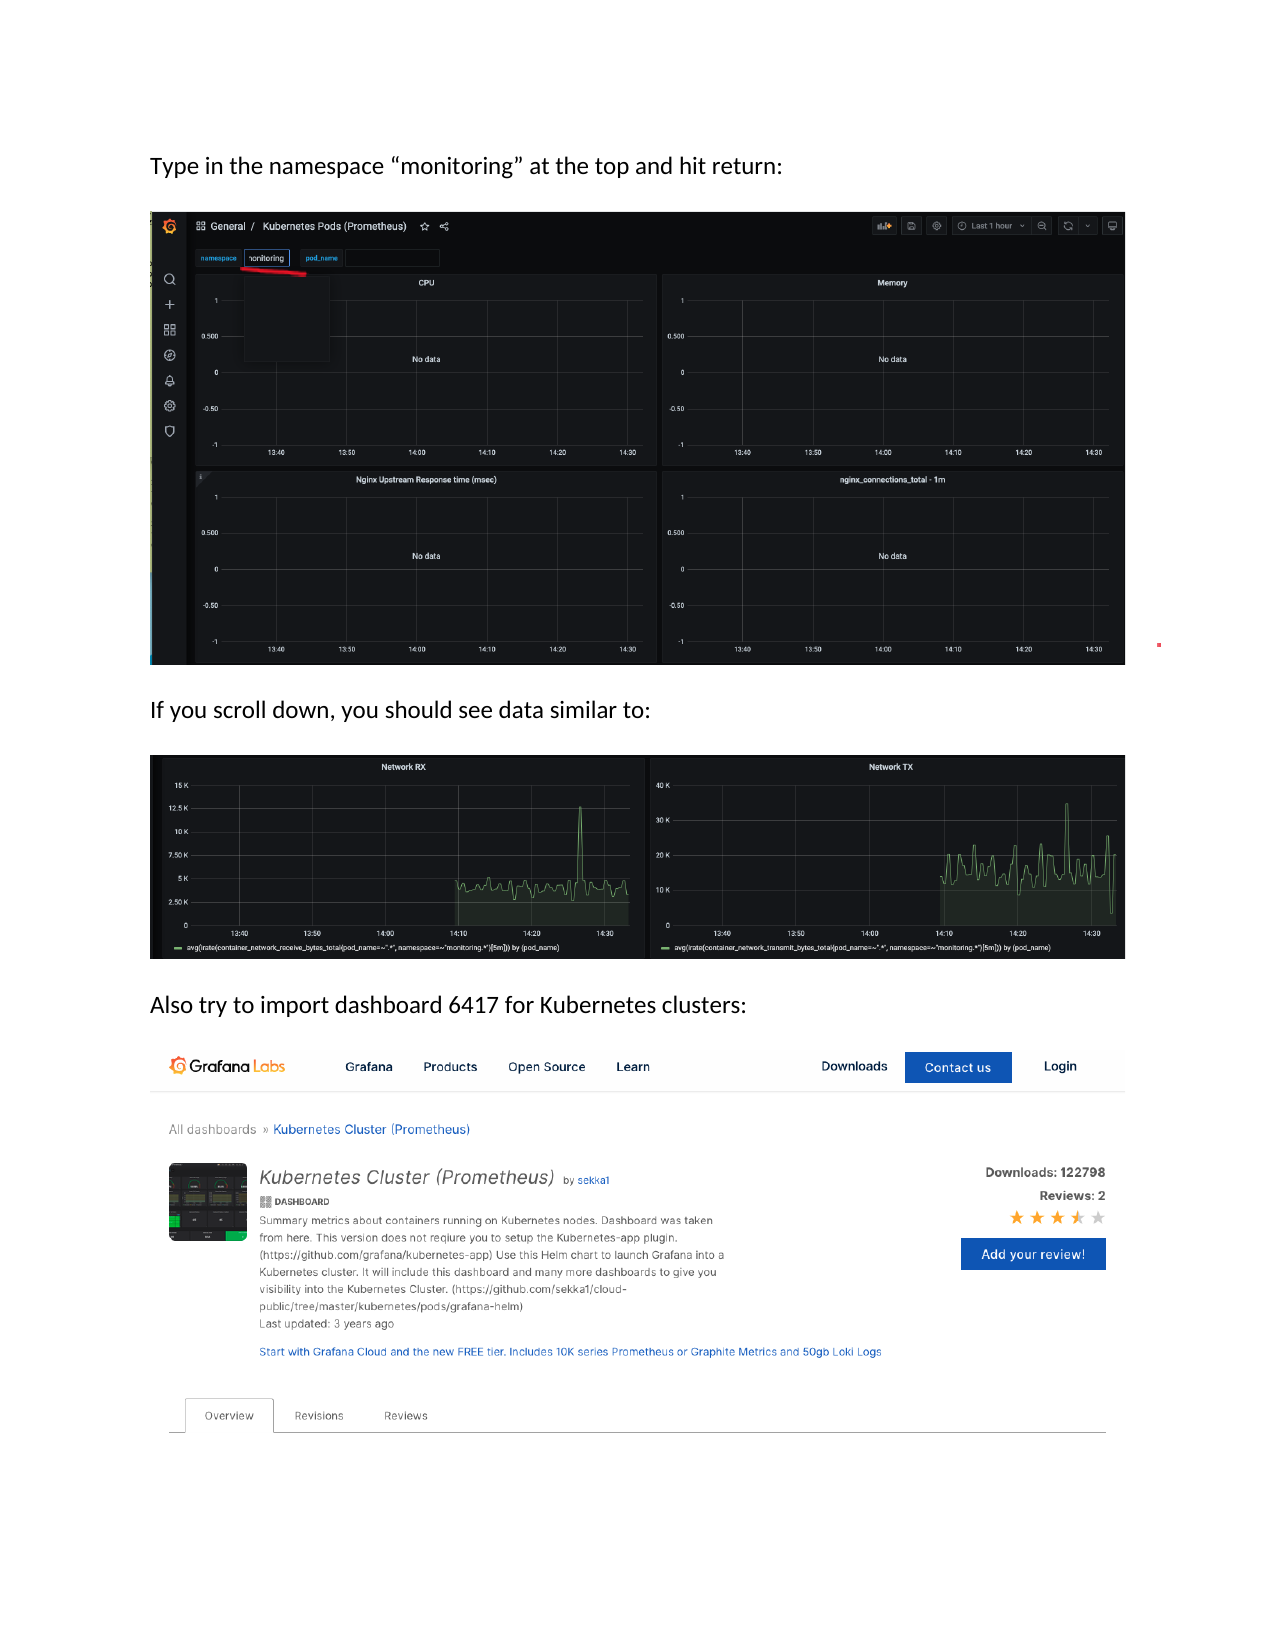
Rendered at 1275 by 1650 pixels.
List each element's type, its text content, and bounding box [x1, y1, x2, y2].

text If you scroll down, you should see data similar to: [150, 695, 1125, 725]
picture [150, 211, 1125, 665]
picture [150, 755, 1125, 959]
text Type in the namespace “monitoring” at the top and hit return: [150, 150, 1125, 181]
picture [150, 1050, 1125, 1434]
text Also try to import dashboard 6417 for Kubernetes clusters: [150, 989, 1125, 1019]
